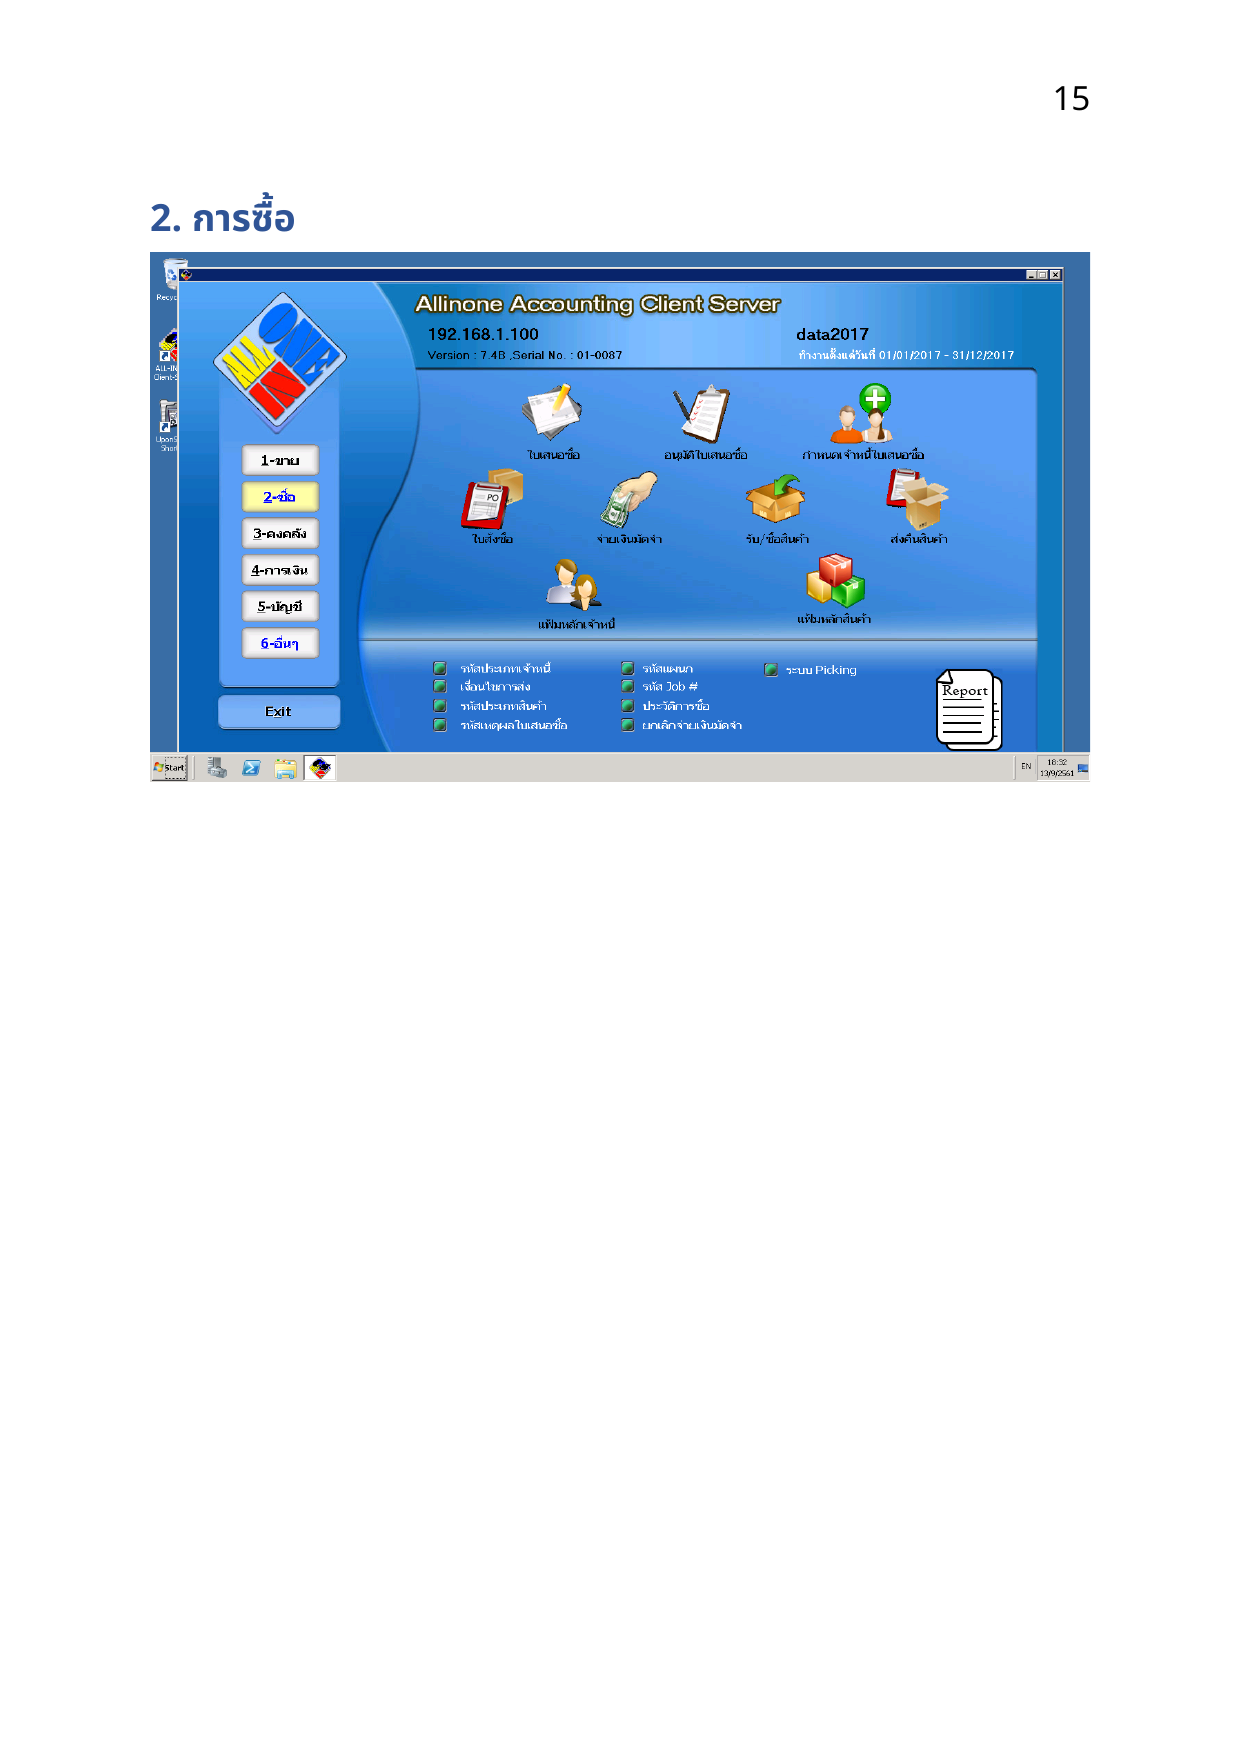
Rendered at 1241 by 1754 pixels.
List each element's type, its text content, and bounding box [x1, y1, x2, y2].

subtitle 2. การซื้อ [150, 191, 1090, 248]
picture [150, 252, 1091, 782]
